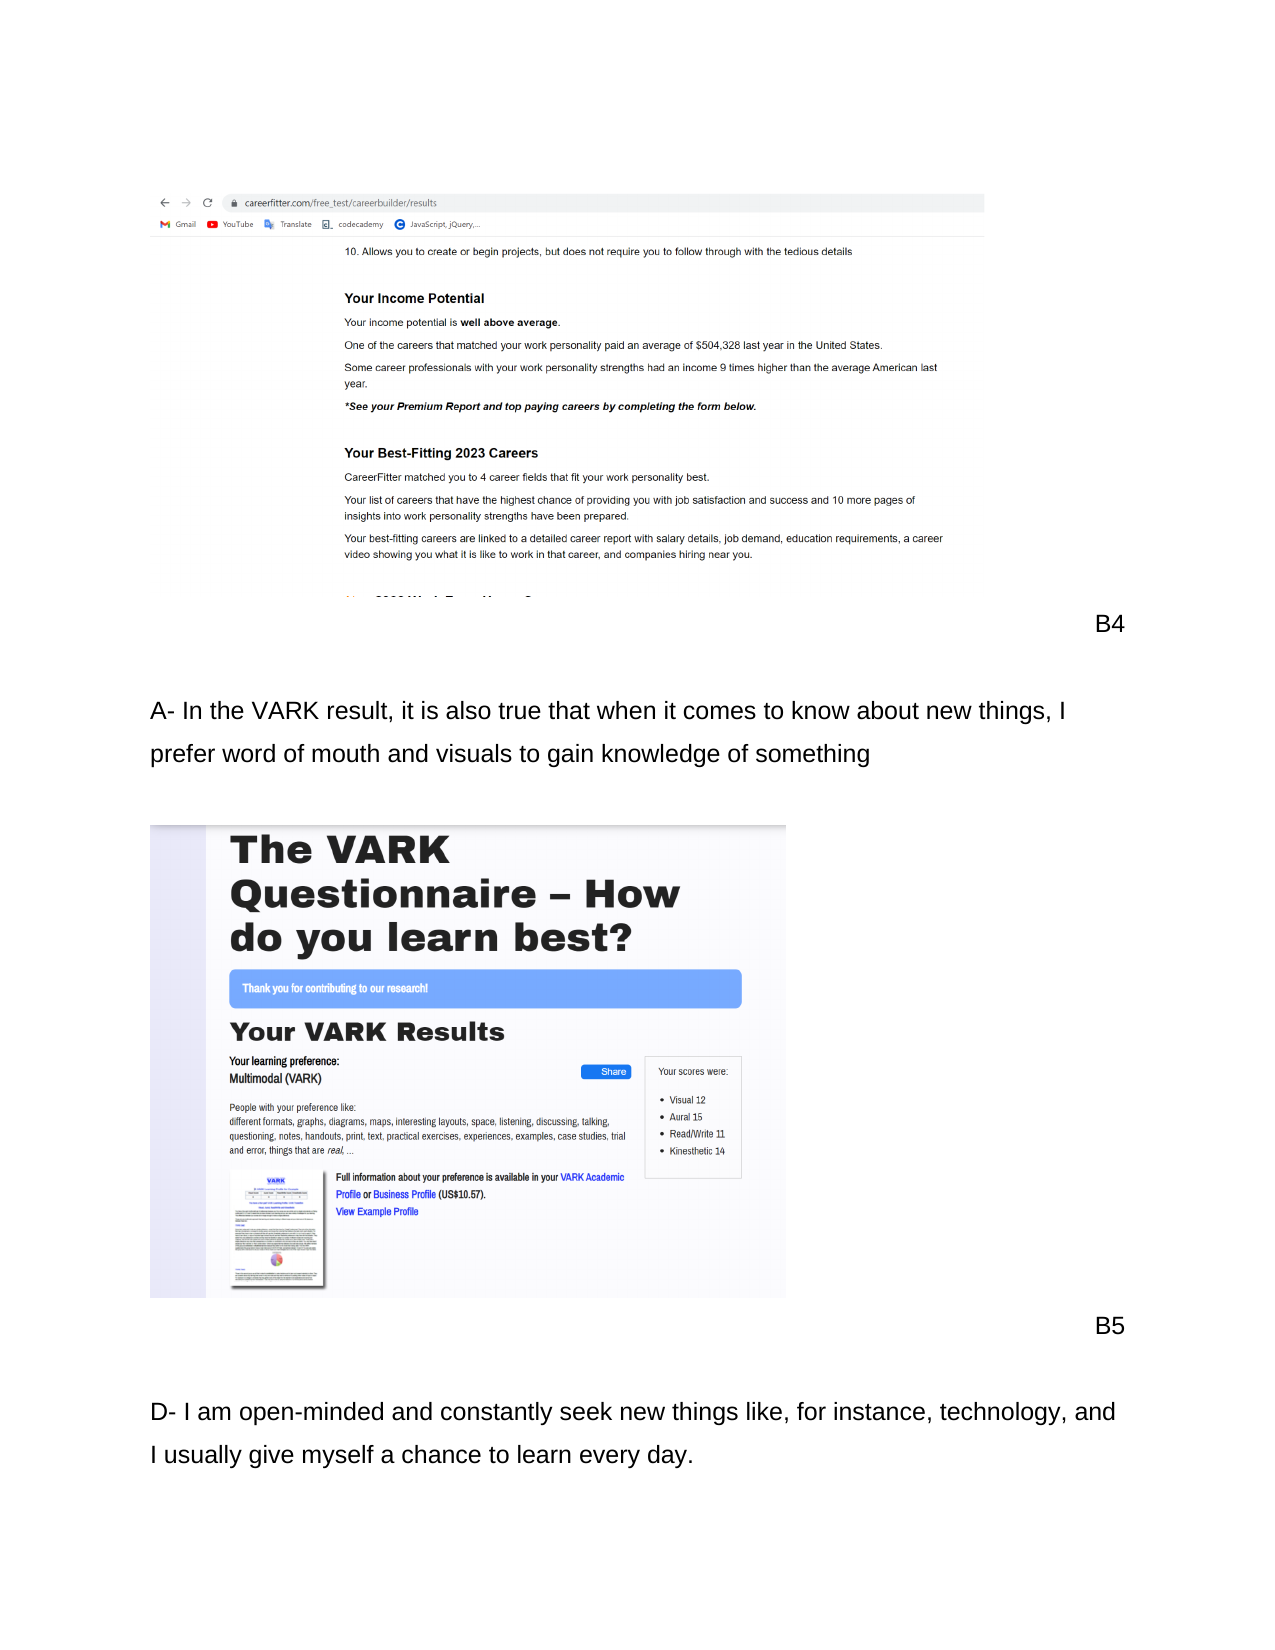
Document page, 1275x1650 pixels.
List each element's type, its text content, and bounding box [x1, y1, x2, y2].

text B5 [150, 1311, 1125, 1340]
text A- In the VARK result, it is also true that when it comes to know about new things, I prefer word of mouth and visuals to gain knowledge of something [150, 696, 1125, 767]
picture [150, 193, 985, 597]
picture [150, 825, 786, 1298]
text D- I am open-minded and constantly seek new things like, for instance, technology, and I usually give myself a chance to learn every day. [150, 1397, 1125, 1469]
text B4 [150, 609, 1125, 638]
